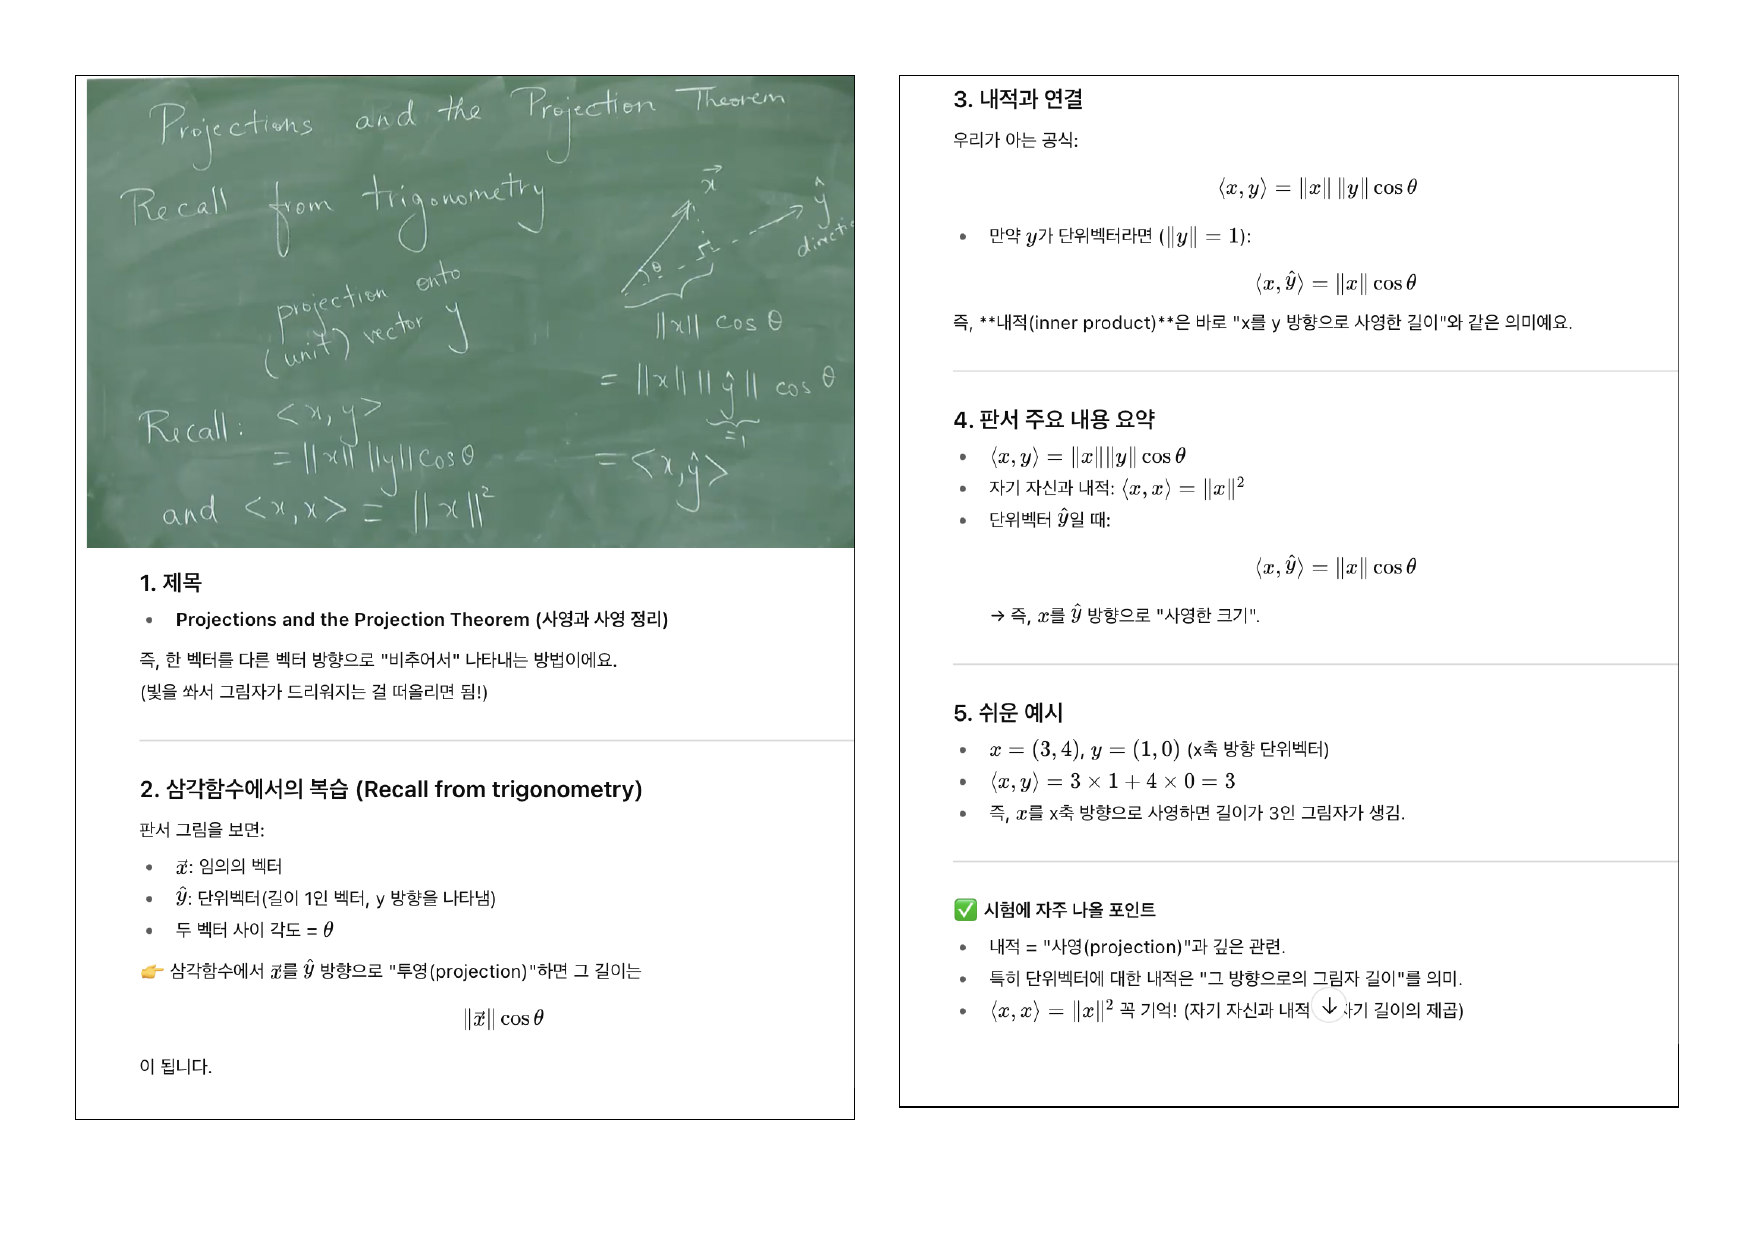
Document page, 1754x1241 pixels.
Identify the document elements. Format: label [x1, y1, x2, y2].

table_cell [900, 76, 1678, 1106]
picture [86, 76, 855, 1088]
table_cell [76, 76, 854, 1119]
picture [911, 76, 1679, 1044]
